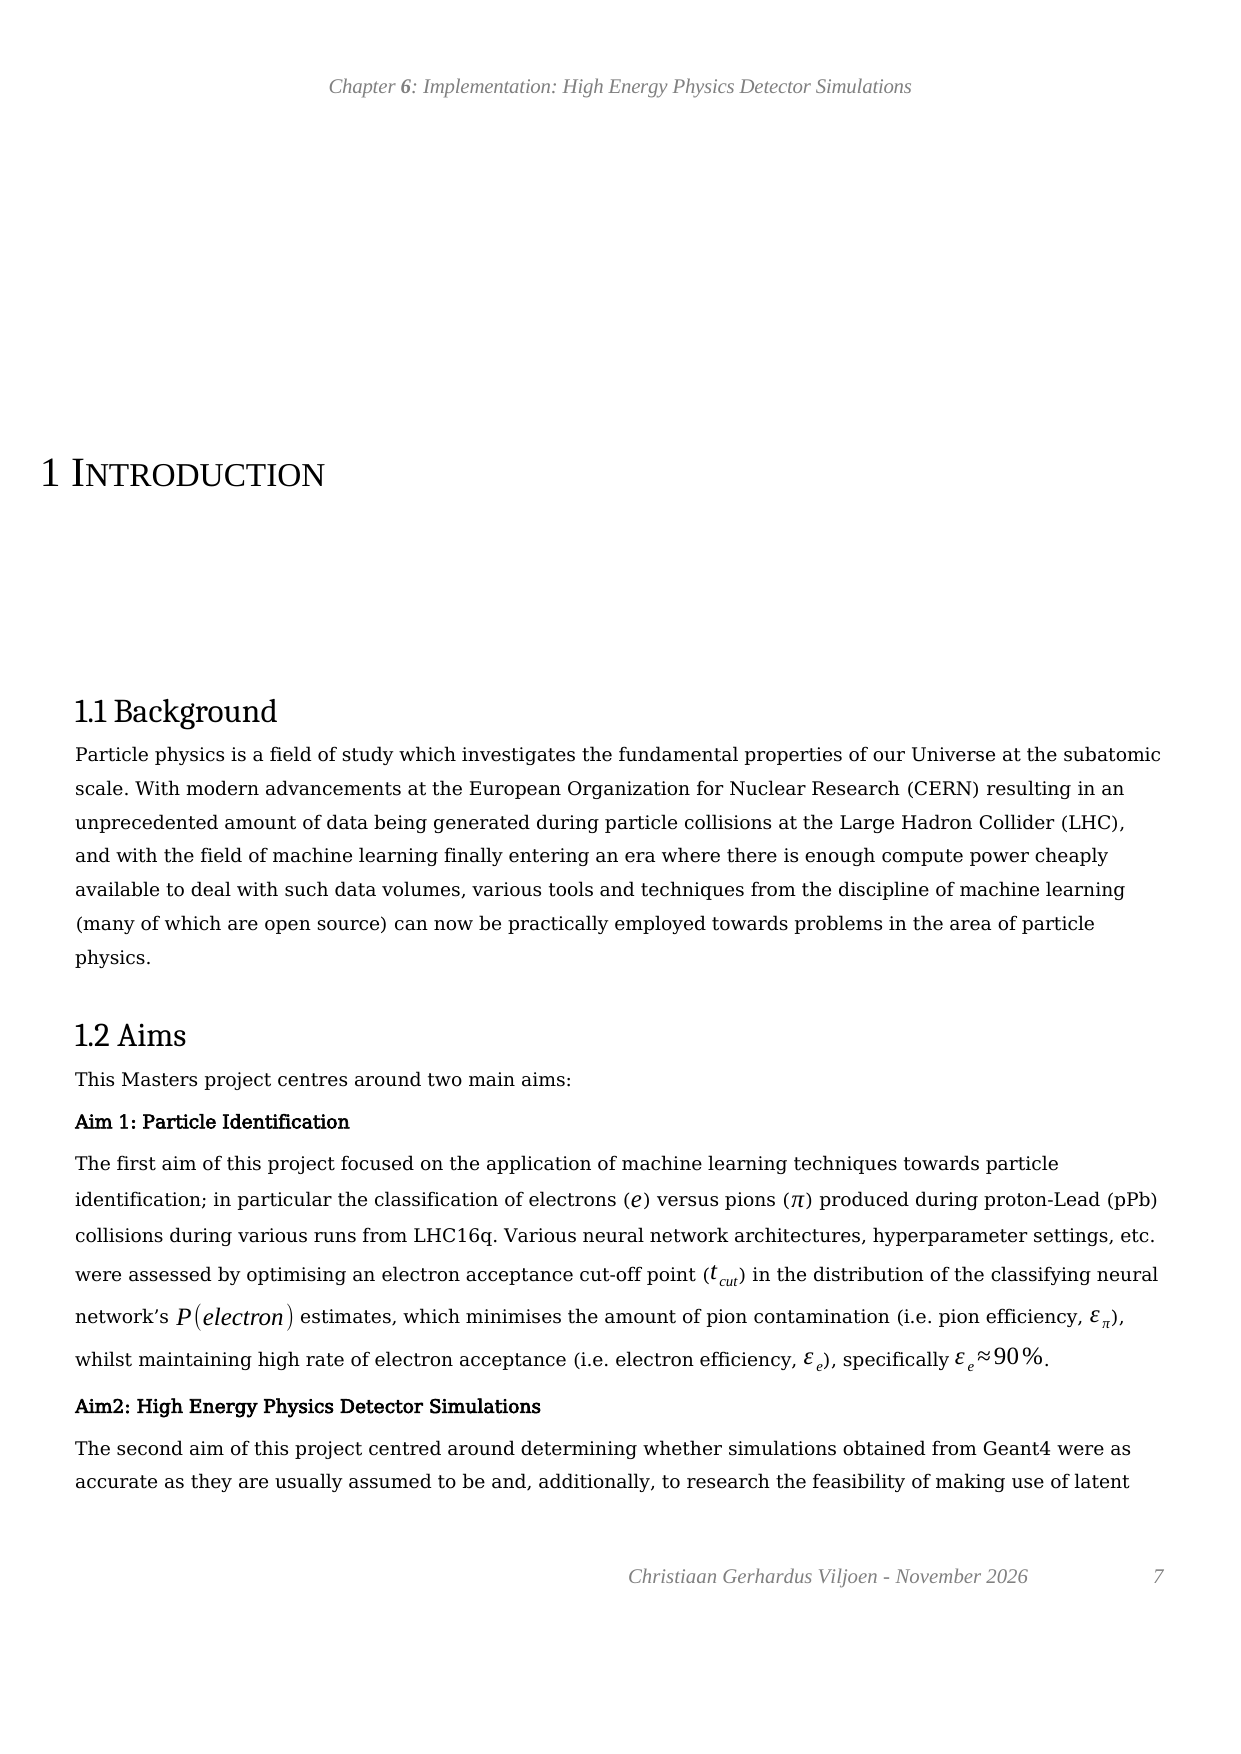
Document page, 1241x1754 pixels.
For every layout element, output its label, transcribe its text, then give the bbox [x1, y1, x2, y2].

text The first aim of this project focused on the application of machine learning techniques towards particle identification; in particular the classification of electrons () versus pions () produced during proton-Lead (pPb) collisions during various runs from LHC16q. Various neural network architectures, hyperparameter settings, etc. were assessed by optimising an electron acceptance cut-off point () in the distribution of the classifying neural network’s estimates, which minimises the amount of pion contamination (i.e. pion efficiency, ), whilst maintaining high rate of electron acceptance (i.e. electron efficiency, ), specifically . [75, 1152, 1165, 1374]
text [75, 1436, 1165, 1492]
subtitle Introduction [39, 448, 1165, 496]
text Aim 1: Particle Identification [75, 1109, 1165, 1132]
text This Masters project centres around two main aims: [75, 1067, 1165, 1090]
text Particle physics is a field of study which investigates the fundamental properties of our Universe at the subatomic scale. With modern advancements at the European Organization for Nuclear Research (CERN) resulting in an unprecedented amount of data being generated during particle collisions at the Large Hadron Collider (LHC), and with the field of machine learning finally entering an era where there is enough compute power cheaply available to deal with such data volumes, various tools and techniques from the discipline of machine learning (many of which are open source) can now be practically employed towards problems in the area of particle physics. [75, 743, 1165, 968]
subtitle Aims [75, 1017, 1165, 1055]
subtitle Background [75, 692, 1165, 730]
text Aim2: High Energy Physics Detector Simulations [75, 1394, 1165, 1417]
